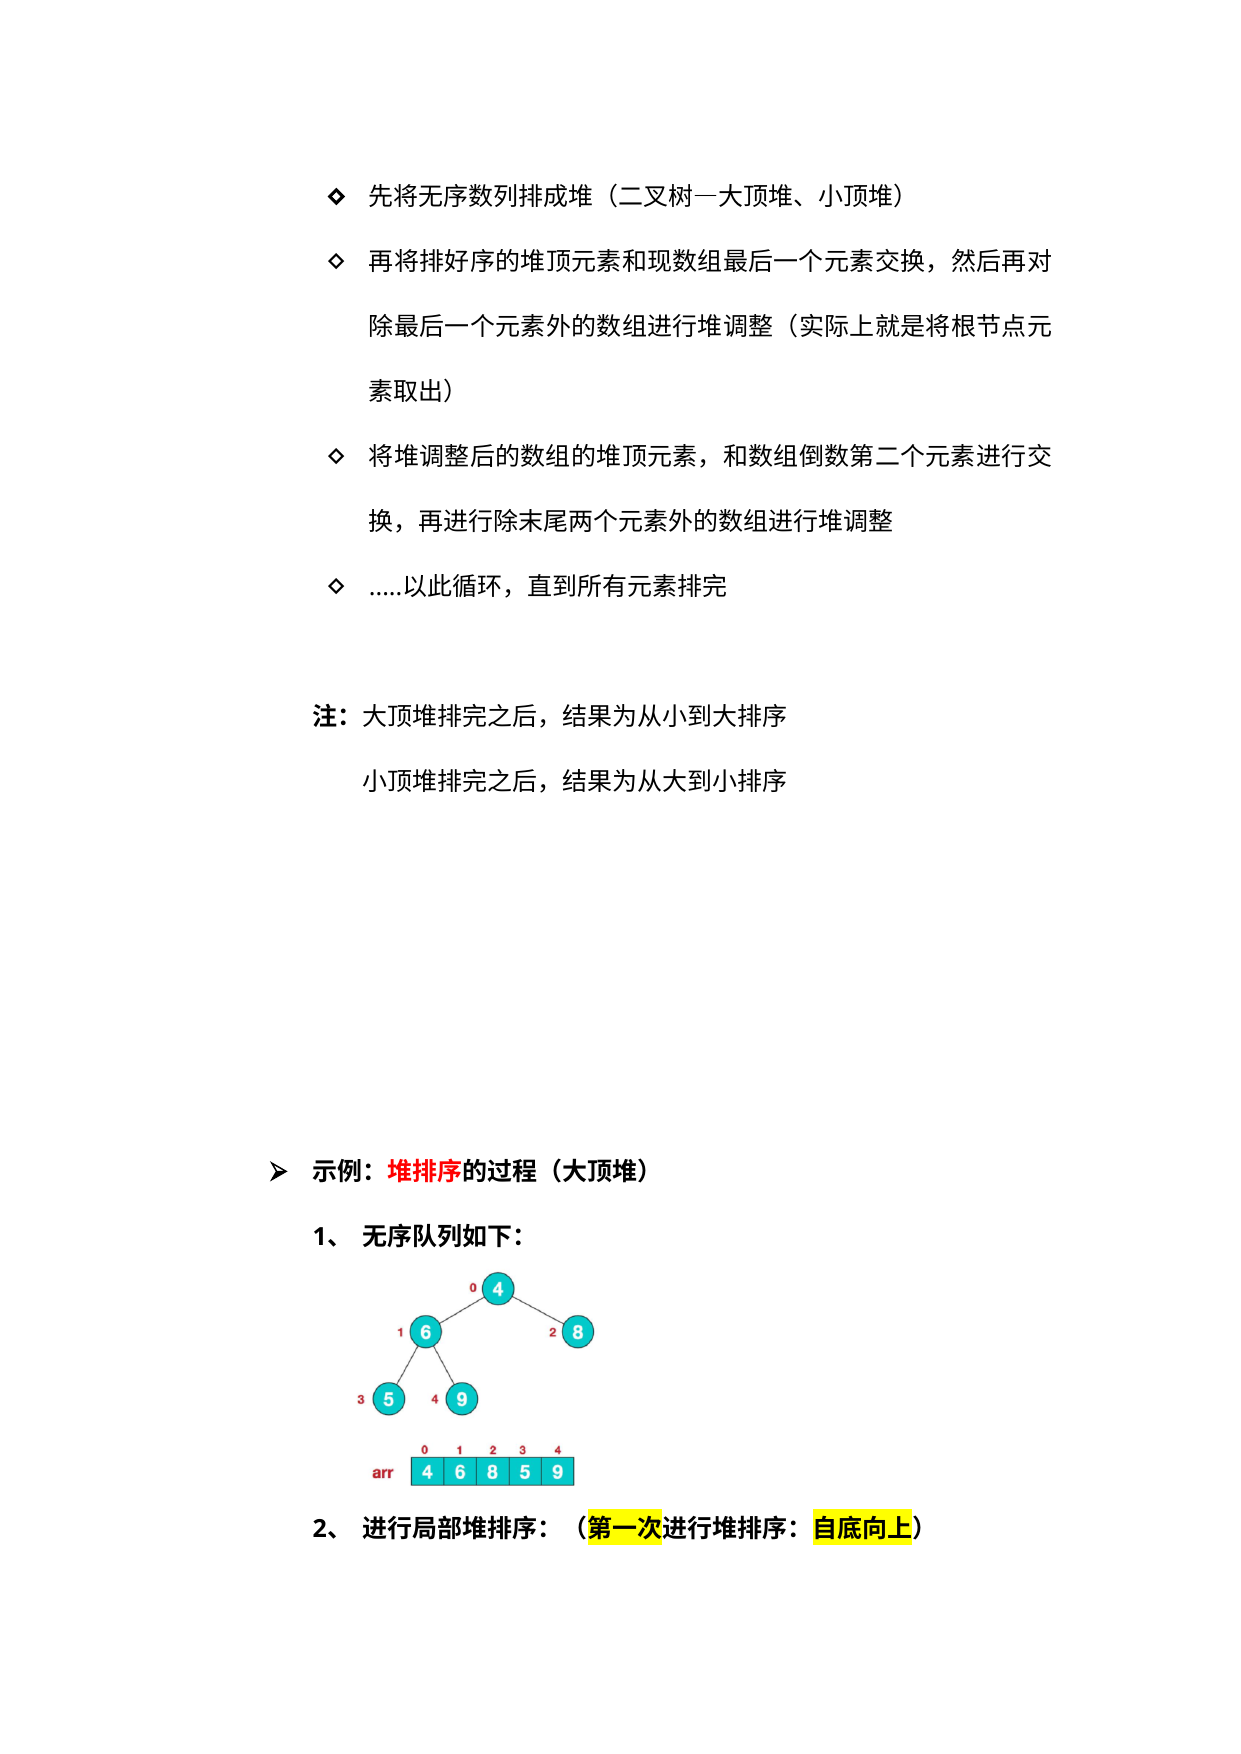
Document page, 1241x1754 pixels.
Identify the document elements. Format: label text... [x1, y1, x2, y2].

list .....以此循环，直到所有元素排完 [325, 552, 1053, 617]
list 将堆调整后的数组的堆顶元素，和数组倒数第二个元素进行交换，再进行除末尾两个元素外的数组进行堆调整 [325, 422, 1053, 552]
list 小顶堆排完之后，结果为从大到小排序 [312, 747, 1053, 812]
list 注：大顶堆排完之后，结果为从小到大排序 [312, 682, 1053, 747]
list 无序队列如下： [312, 1202, 1053, 1267]
list 进行局部堆排序：（第一次进行堆排序：自底向上） [312, 1494, 1053, 1559]
list 示例：堆排序的过程（大顶堆） [269, 1137, 1053, 1202]
list 先将无序数列排成堆（二叉树—大顶堆、小顶堆） [325, 162, 1053, 227]
list 再将排好序的堆顶元素和现数组最后一个元素交换，然后再对除最后一个元素外的数组进行堆调整（实际上就是将根节点元素取出） [325, 227, 1053, 422]
picture [350, 1267, 605, 1491]
